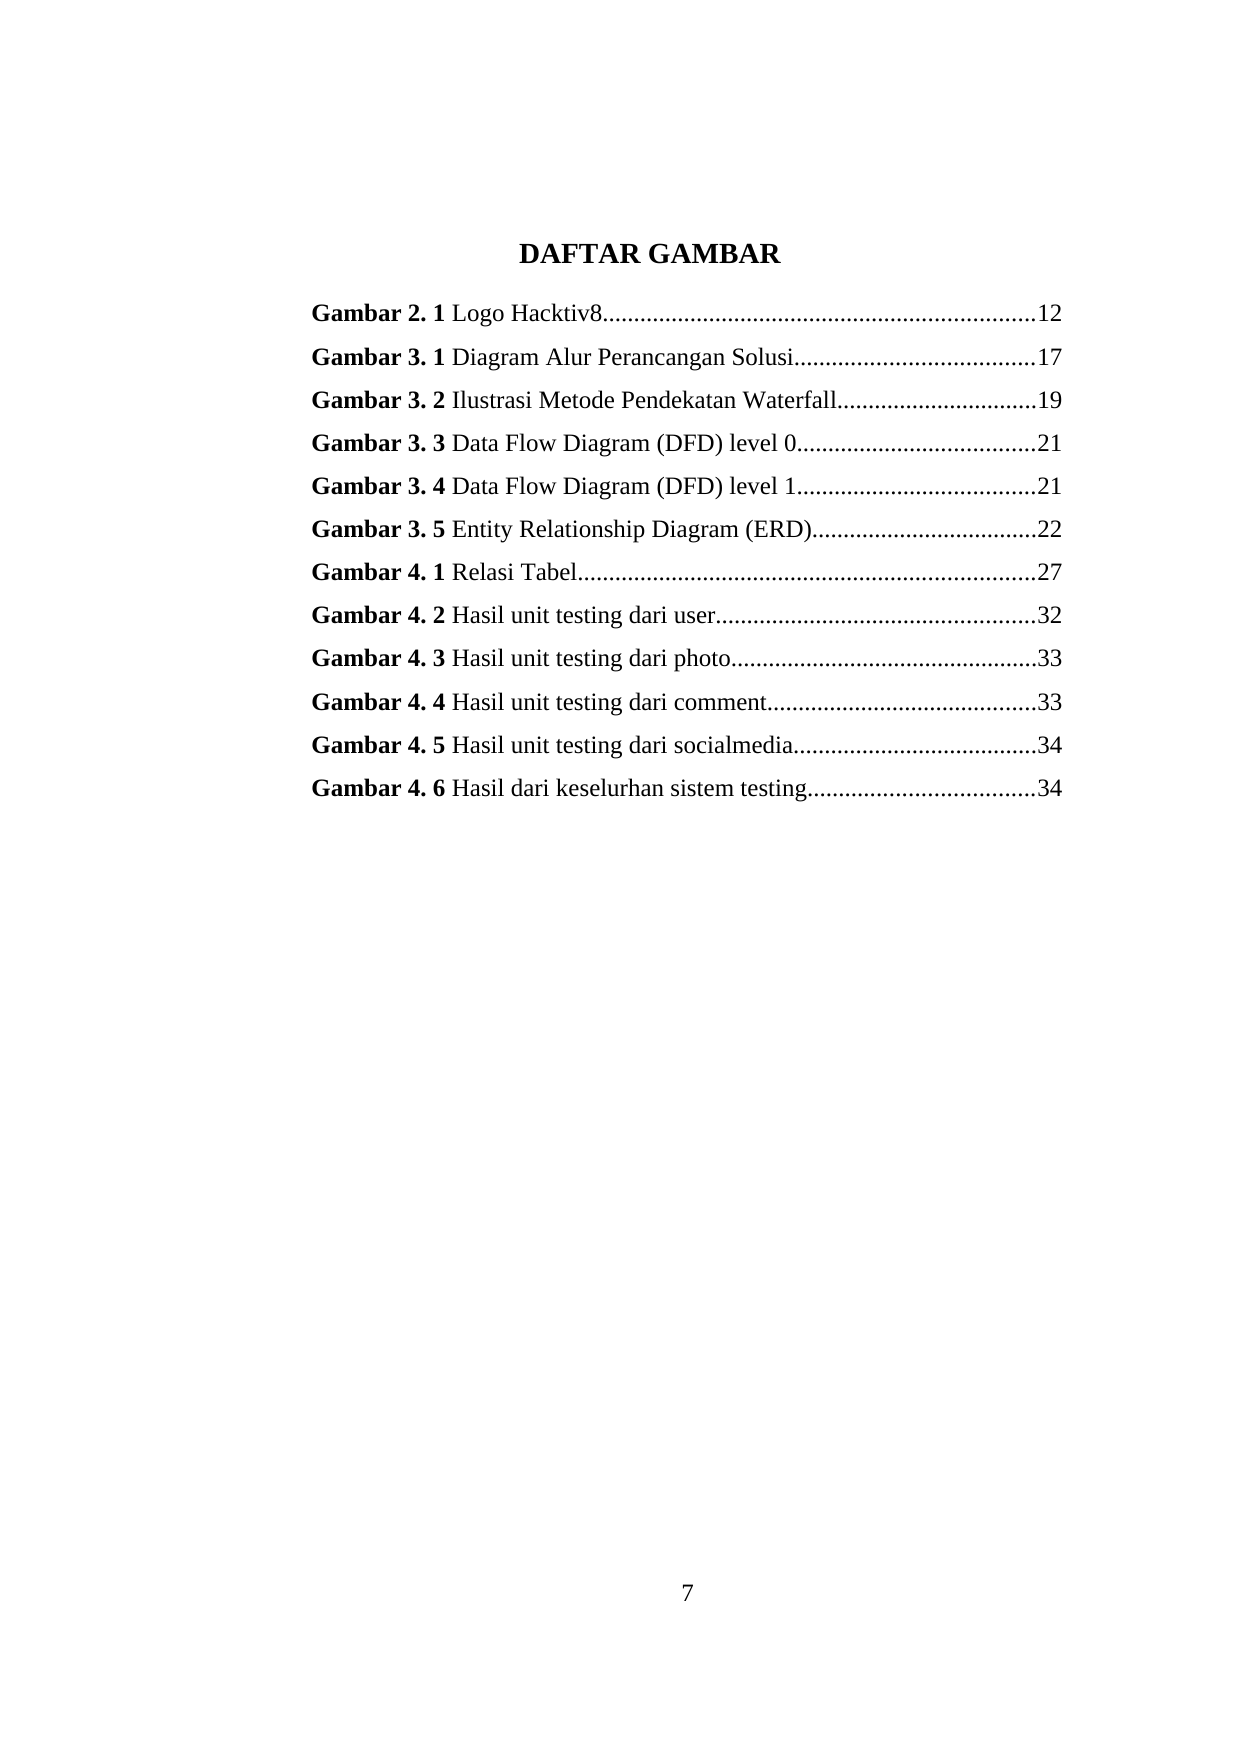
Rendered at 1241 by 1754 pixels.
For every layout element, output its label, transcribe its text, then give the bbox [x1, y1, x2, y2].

text Gambar 4. 4 Hasil unit testing dari comment 33 [236, 687, 1063, 715]
subtitle DAFTAR GAMBAR [236, 236, 1063, 270]
text Gambar 3. 5 Entity Relationship Diagram (ERD) 22 [236, 514, 1063, 543]
text Gambar 3. 1 Diagram Alur Perancangan Solusi 17 [236, 342, 1063, 370]
text Gambar 4. 5 Hasil unit testing dari socialmedia 34 [236, 730, 1063, 758]
text Gambar 4. 2 Hasil unit testing dari user 32 [236, 600, 1063, 629]
text Gambar 3. 4 Data Flow Diagram (DFD) level 1 21 [236, 471, 1063, 500]
text Gambar 2. 1 Logo Hacktiv8 12 [236, 298, 1063, 327]
text Gambar 4. 1 Relasi Tabel 27 [236, 557, 1063, 586]
text Gambar 3. 3 Data Flow Diagram (DFD) level 0 21 [236, 428, 1063, 457]
text Gambar 4. 3 Hasil unit testing dari photo 33 [236, 643, 1063, 672]
text Gambar 4. 6 Hasil dari keselurhan sistem testing 34 [236, 773, 1063, 802]
text Gambar 3. 2 Ilustrasi Metode Pendekatan Waterfall 19 [236, 385, 1063, 413]
